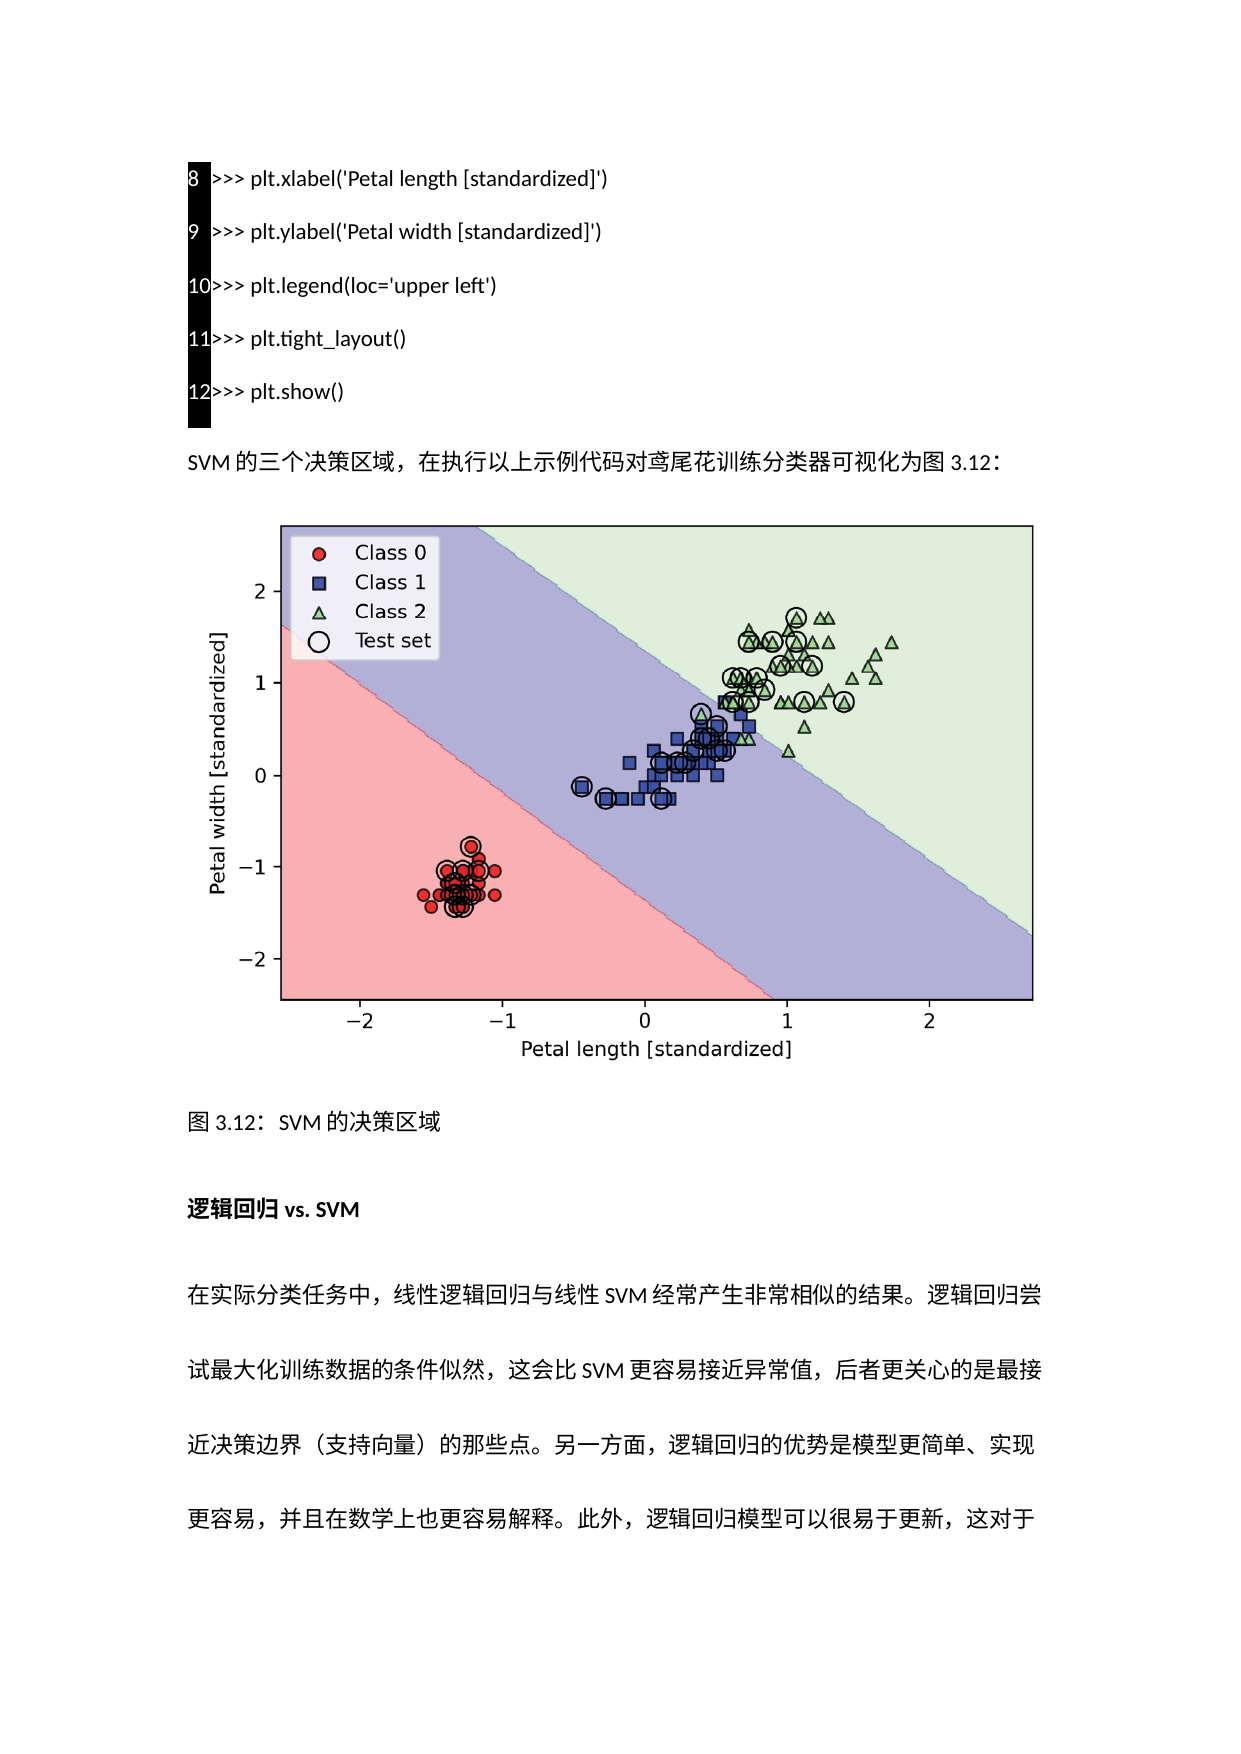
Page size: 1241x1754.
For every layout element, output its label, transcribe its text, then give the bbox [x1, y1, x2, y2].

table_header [211, 162, 1053, 428]
text 逻辑回归 vs. SVM [187, 1175, 1053, 1240]
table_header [188, 162, 211, 428]
text SVM的三个决策区域，在执行以上示例代码对鸢尾花训练分类器可视化为图3.12： [187, 428, 1053, 493]
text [187, 1261, 1053, 1550]
text 图3.12：SVM的决策区域 [187, 1088, 1053, 1153]
picture [187, 520, 1053, 1063]
